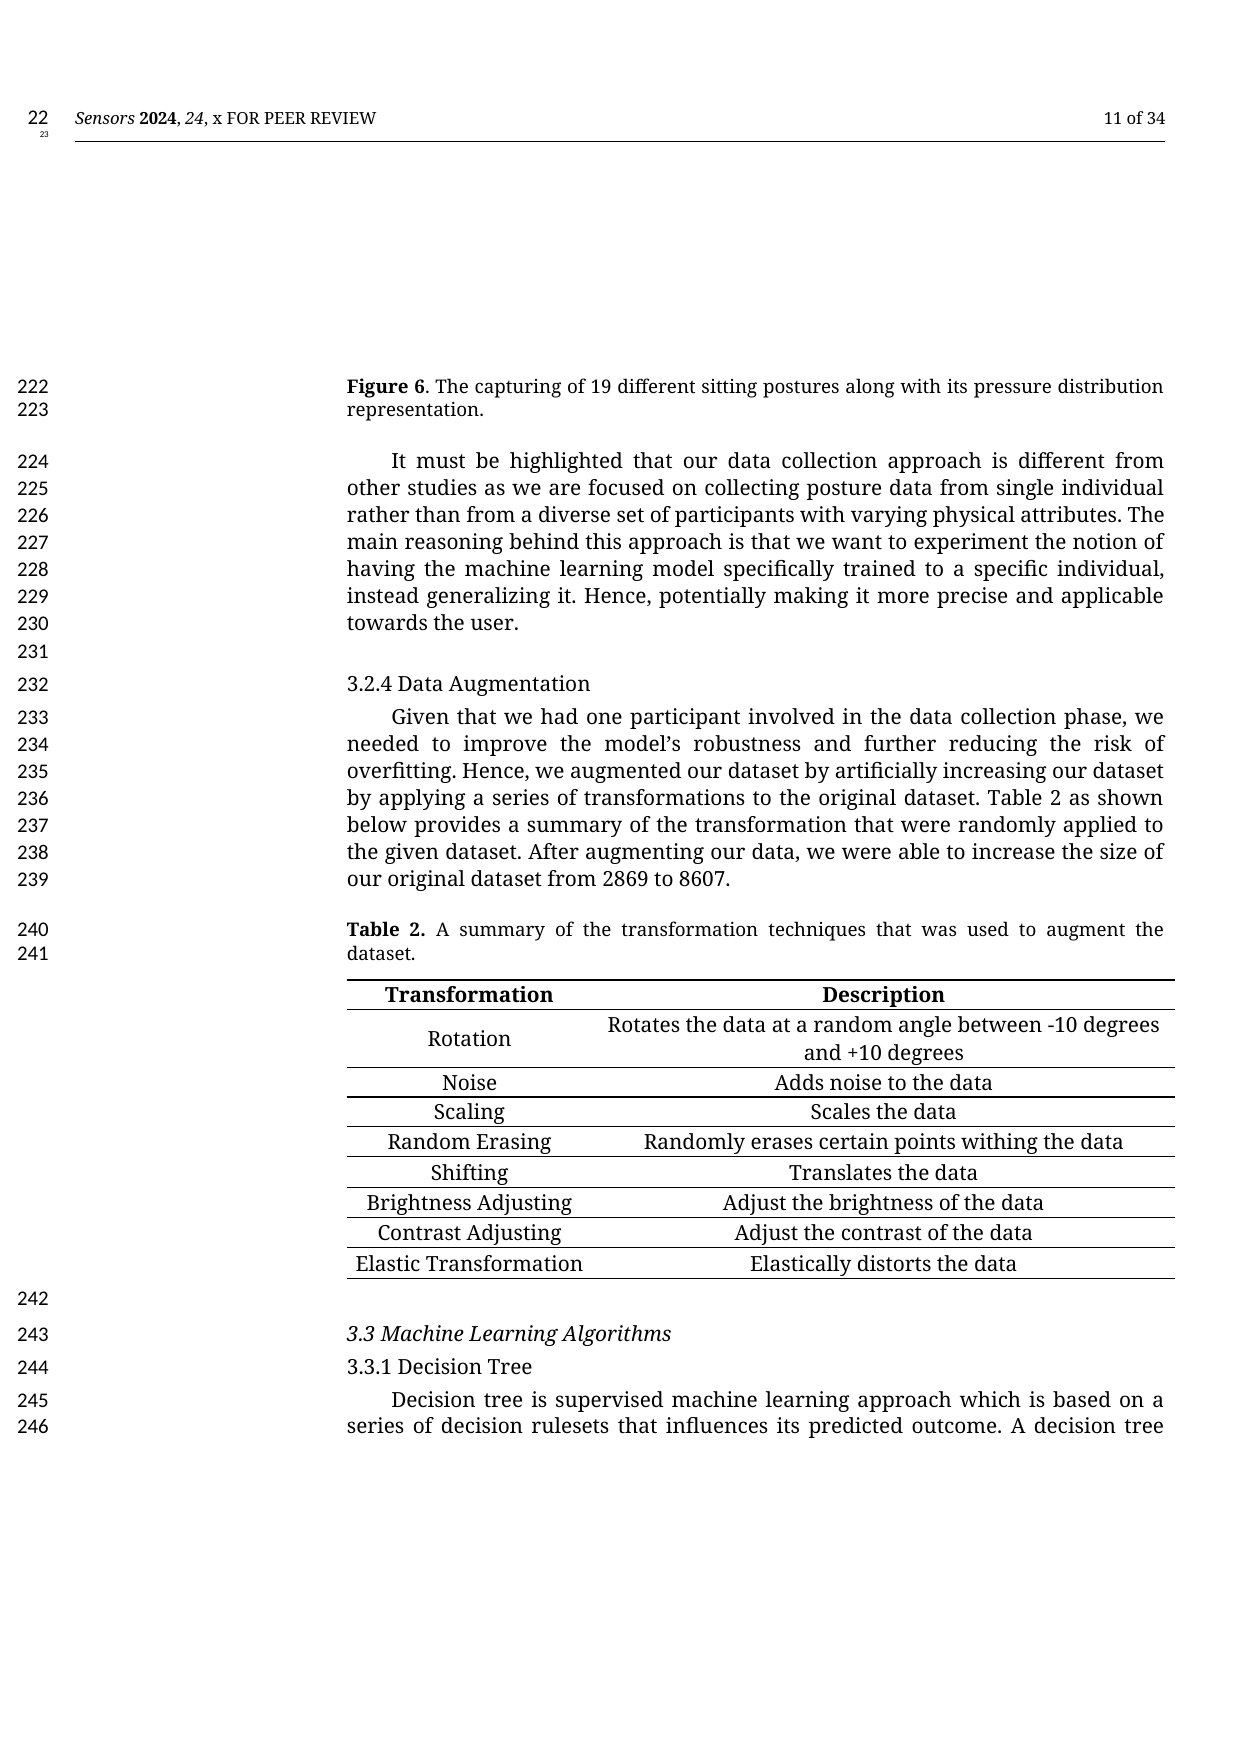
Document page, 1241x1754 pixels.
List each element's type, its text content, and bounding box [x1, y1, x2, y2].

text Figure 6. The capturing of 19 different sitting postures along with its pressure distribution representation. [347, 374, 1165, 422]
text Table 2. A summary of the transformation techniques that was used to augment the dataset. [347, 918, 1165, 966]
text Given that we had one participant involved in the data collection phase, we needed to improve the model’s robustness and further reducing the risk of overfitting. Hence, we augmented our dataset by artificially increasing our dataset by applying a series of transformations to the original dataset. Table 2 as shown below provides a summary of the transformation that were randomly applied to the given dataset. After augmenting our data, we were able to increase the size of our original dataset from 2869 to 8607. [347, 703, 1165, 893]
table_cell Elastically distorts the data [592, 1248, 1175, 1277]
subtitle 3.3.1 Decision Tree [347, 1353, 1165, 1380]
table_cell Translates the data [592, 1157, 1175, 1187]
table_header Description [592, 981, 1175, 1009]
table_cell Elastic Transformation [347, 1248, 592, 1277]
table_cell Noise [347, 1068, 592, 1096]
table_cell Randomly erases certain points withing the data [592, 1127, 1175, 1156]
table_cell Brightness Adjusting [347, 1188, 592, 1217]
table_cell Adjust the contrast of the data [592, 1218, 1175, 1247]
table_cell Shifting [347, 1157, 592, 1187]
table_header Transformation [347, 981, 592, 1009]
table_cell Adds noise to the data [592, 1068, 1175, 1096]
subtitle 3.3 Machine Learning Algorithms [347, 1319, 1165, 1346]
table_cell Scales the data [592, 1098, 1175, 1126]
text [347, 1386, 1165, 1440]
subtitle 3.2.4 Data Augmentation [347, 670, 1165, 697]
text It must be highlighted that our data collection approach is different from other studies as we are focused on collecting posture data from single individual rather than from a diverse set of participants with varying physical attributes. The main reasoning behind this approach is that we want to experiment the notion of having the machine learning model specifically trained to a specific individual, instead generalizing it. Hence, potentially making it more precise and applicable towards the user. [347, 447, 1165, 637]
table_cell Rotation [347, 1010, 592, 1067]
table_cell Contrast Adjusting [347, 1218, 592, 1247]
table_cell Adjust the brightness of the data [592, 1188, 1175, 1217]
table_cell Random Erasing [347, 1127, 592, 1156]
table_cell Rotates the data at a random angle between -10 degrees and +10 degrees [592, 1010, 1175, 1067]
table_cell Scaling [347, 1098, 592, 1126]
